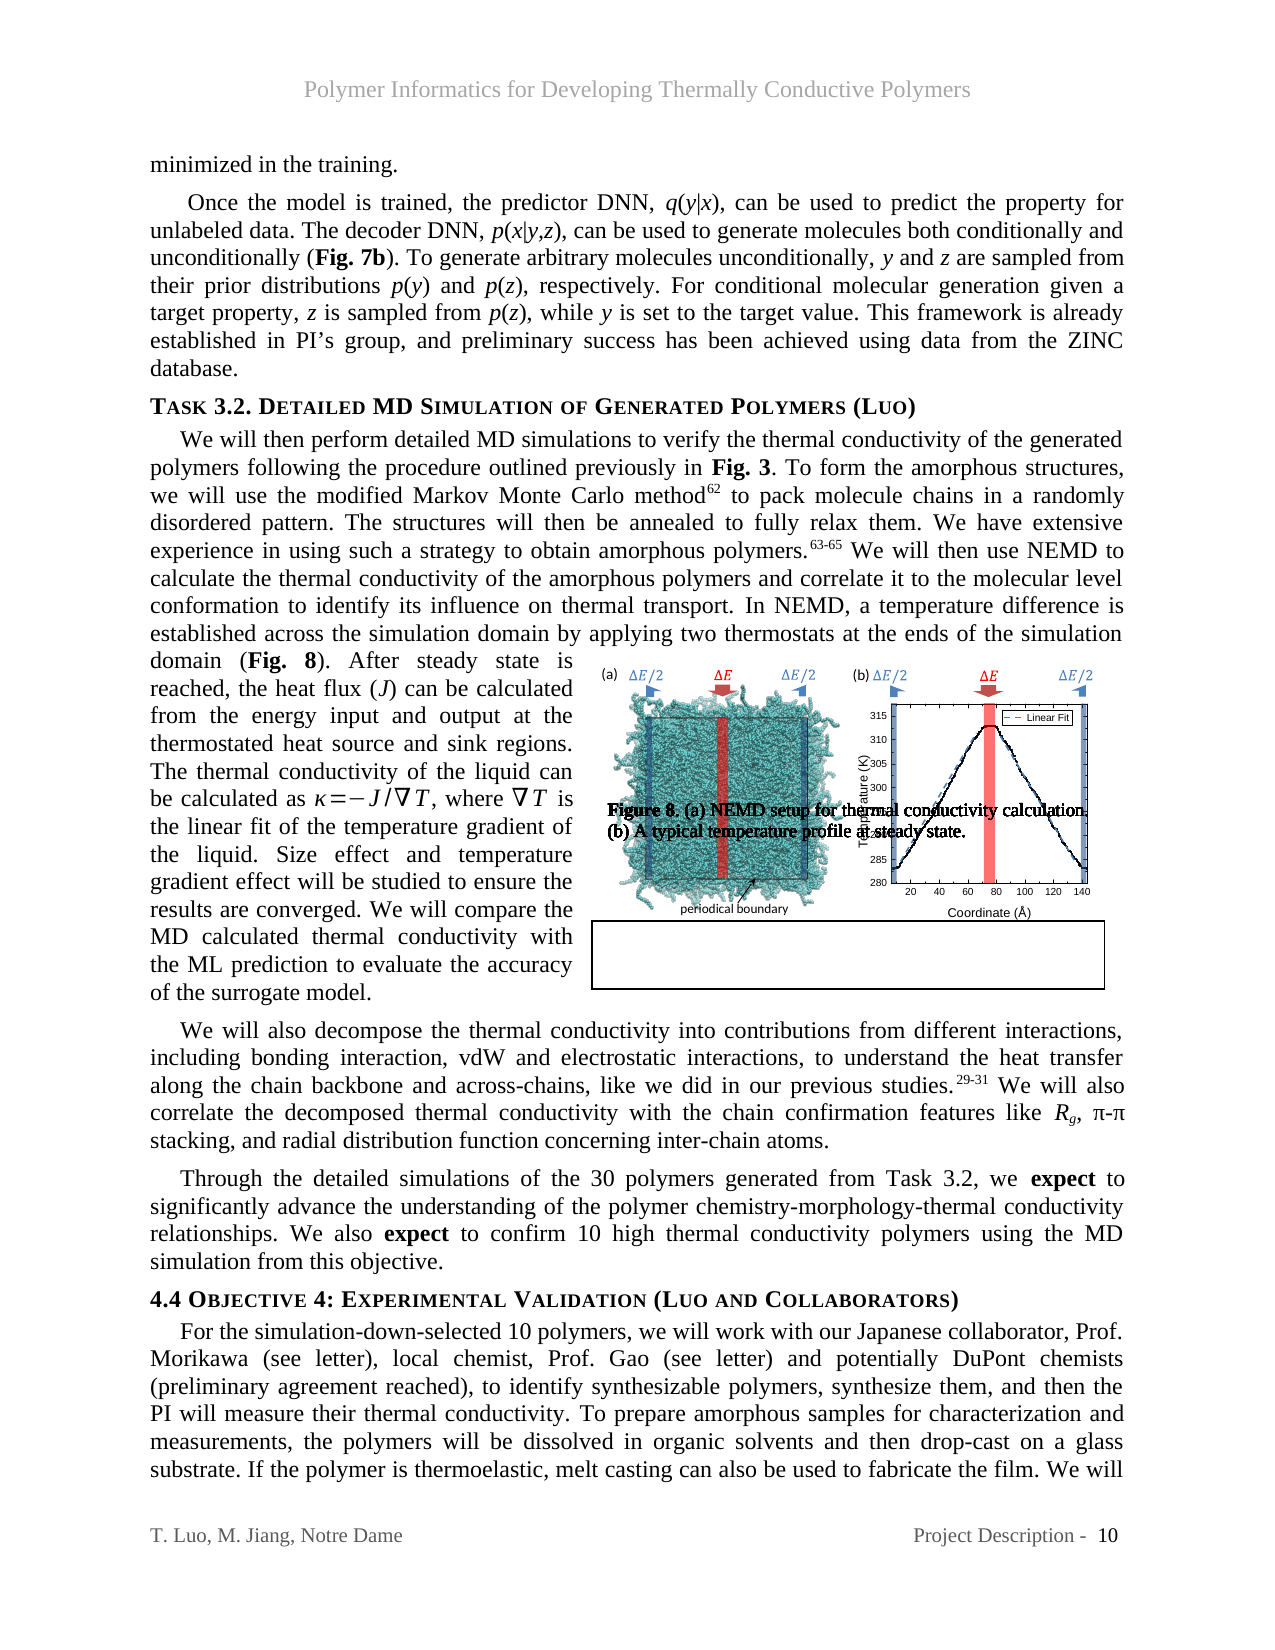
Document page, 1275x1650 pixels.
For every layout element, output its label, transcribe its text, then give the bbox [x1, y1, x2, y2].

text We will also decompose the thermal conductivity into contributions from different interactions, including bonding interaction, vdW and electrostatic interactions, to understand the heat transfer along the chain backbone and across-chains, like we did in our previous studies.29-31 We will also correlate the decomposed thermal conductivity with the chain confirmation features like Rg, π-π stacking, and radial distribution function concerning inter-chain atoms. [150, 1016, 1125, 1154]
text We will then perform detailed MD simulations to verify the thermal conductivity of the generated polymers following the procedure outlined previously in Fig. 3. To form the amorphous structures, we will use the modified Markov Monte Carlo method62 to pack molecule chains in a randomly disordered pattern. The structures will then be annealed to fully relax them. We have extensive experience in using such a strategy to obtain amorphous polymers.63-65 We will then use NEMD to calculate the thermal conductivity of the amorphous polymers and correlate it to the molecular level conformation to identify its influence on thermal transport. In NEMD, a temperature difference is established across the simulation domain by applying two thermostats at the ends of the simulation domain (Fig. 8). After steady state is reached, the heat flux (J) can be calculated from the energy input and output at the thermostated heat source and sink regions. The thermal conductivity of the liquid can be calculated as , where is the linear fit of the temperature gradient of the liquid. Size effect and temperature gradient effect will be studied to ensure the results are converged. We will compare the MD calculated thermal conductivity with the ML prediction to evaluate the accuracy of the surrogate model. [150, 426, 1125, 1005]
text Through the detailed simulations of the 30 polymers generated from Task 3.2, we expect to significantly advance the understanding of the polymer chemistry-morphology-thermal conductivity relationships. We also expect to confirm 10 high thermal conductivity polymers using the MD simulation from this objective. [150, 1164, 1125, 1274]
subtitle 4.4 Objective 4: Experimental Validation (Luo and Collaborators) [150, 1285, 1125, 1312]
subtitle Task 3.2. Detailed MD Simulation of Generated Polymers (Luo) [150, 392, 1125, 419]
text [150, 150, 1125, 178]
text Once the model is trained, the predictor DNN, q(y|x), can be used to predict the property for unlabeled data. The decoder DNN, p(x|y,z), can be used to generate molecules both conditionally and unconditionally (Fig. 7b). To generate arbitrary molecules unconditionally, y and z are sampled from their prior distributions p(y) and p(z), respectively. For conditional molecular generation given a target property, z is sampled from p(z), while y is set to the target value. This framework is already established in PI’s group, and preliminary success has been achieved using data from the ZINC database. [150, 188, 1125, 381]
